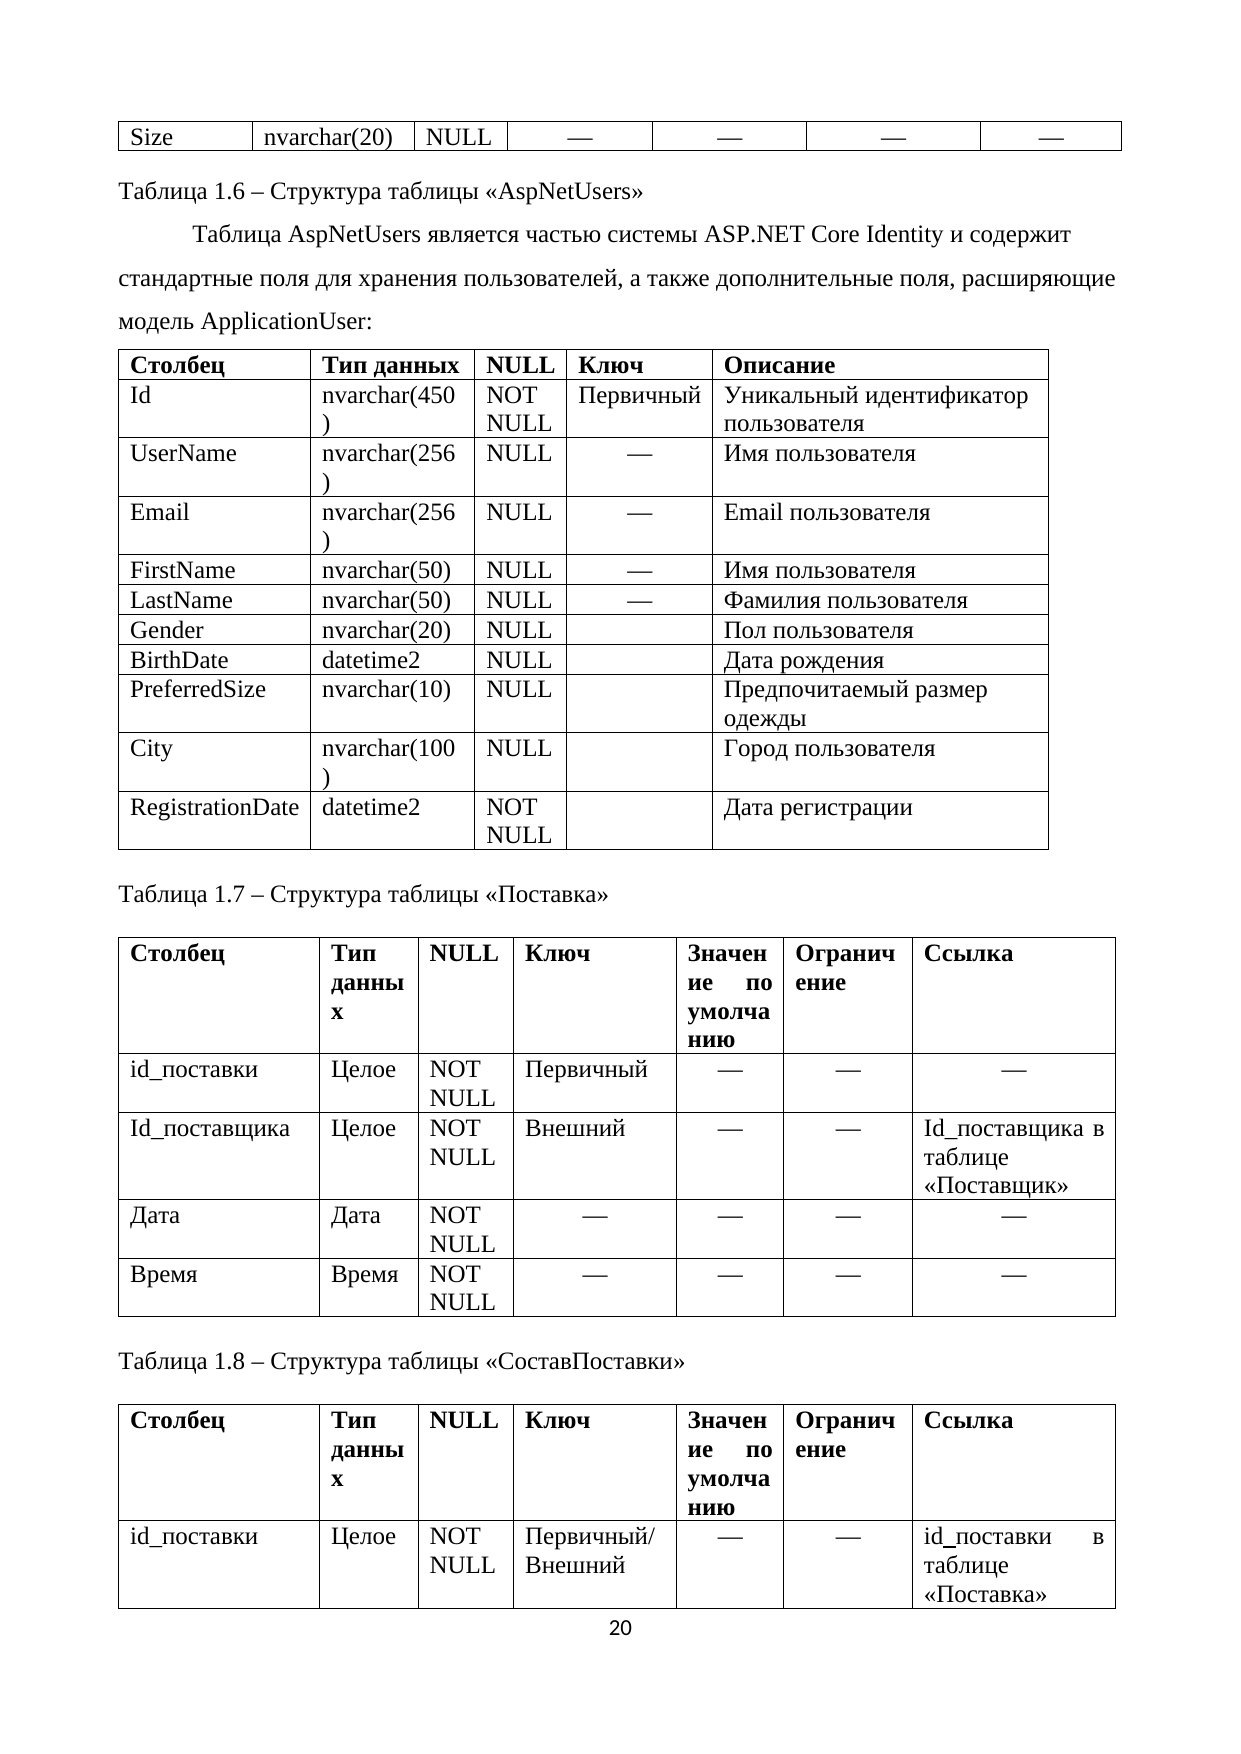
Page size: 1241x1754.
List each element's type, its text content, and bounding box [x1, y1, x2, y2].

table_header Ключ [514, 1405, 676, 1520]
table_cell Целое [320, 1054, 418, 1112]
table_header Ограничение [784, 938, 912, 1053]
table_cell nvarchar(256) [311, 497, 474, 554]
table_cell nvarchar(20) [311, 615, 474, 644]
table_cell Дата [119, 1200, 319, 1258]
table_cell — [981, 122, 1121, 150]
table_cell Внешний [514, 1113, 676, 1199]
table_cell Первичный [514, 1054, 676, 1112]
table_cell BirthDate [119, 645, 310, 673]
table_cell id_поставки [119, 1521, 319, 1608]
table_header Описание [713, 350, 1048, 379]
table_cell [567, 733, 712, 791]
table_cell — [784, 1200, 912, 1258]
table_cell [567, 675, 712, 732]
table_cell Id_поставщика [119, 1113, 319, 1199]
table_cell NOT NULL [419, 1054, 513, 1112]
table_cell — [567, 438, 712, 496]
table_cell — [567, 585, 712, 614]
table_cell NULL [475, 585, 566, 614]
table_cell NULL [415, 122, 507, 150]
table_cell — [913, 1259, 1115, 1316]
table_cell Дата [320, 1200, 418, 1258]
table_cell — [677, 1054, 783, 1112]
table_cell Целое [320, 1113, 418, 1199]
table_cell Email пользователя [713, 497, 1048, 554]
table_header Значение по умолчанию [677, 938, 783, 1053]
table_cell Имя пользователя [713, 438, 1048, 496]
table_cell Пол пользователя [713, 615, 1048, 644]
table_header Столбец [119, 938, 319, 1053]
table_cell nvarchar(10) [311, 675, 474, 732]
table_cell NULL [475, 555, 566, 584]
table_header Ссылка [913, 938, 1115, 1053]
table_cell — [567, 497, 712, 554]
table_header NULL [419, 1405, 513, 1520]
table_cell Город пользователя [713, 733, 1048, 791]
table_cell datetime2 [311, 792, 474, 849]
table_header Тип данных [320, 1405, 418, 1520]
table_header Значение по умолчанию [677, 1405, 783, 1520]
table_cell — [677, 1521, 783, 1608]
table_header Ограничение [784, 1405, 912, 1520]
table_cell NOT NULL [419, 1200, 513, 1258]
table_cell FirstName [119, 555, 310, 584]
table_cell [567, 792, 712, 849]
text Таблица 1.8 – Структура таблицы «СоставПоставки» [118, 1346, 1122, 1375]
table_cell NULL [475, 645, 566, 673]
table_cell nvarchar(450) [311, 380, 474, 437]
table_cell — [653, 122, 806, 150]
table_cell NULL [475, 733, 566, 791]
table_cell datetime2 [311, 645, 474, 673]
table_cell nvarchar(50) [311, 555, 474, 584]
table_cell NULL [475, 497, 566, 554]
table_cell LastName [119, 585, 310, 614]
table_header NULL [475, 350, 566, 379]
table_cell City [119, 733, 310, 791]
text Таблица 1.7 – Структура таблицы «Поставка» [118, 879, 1122, 908]
table_header Столбец [119, 350, 310, 379]
table_cell Gender [119, 615, 310, 644]
table_cell id_поставки в таблице «Поставка» [913, 1521, 1115, 1608]
table_cell NOT NULL [419, 1113, 513, 1199]
table_cell Имя пользователя [713, 555, 1048, 584]
table_cell — [677, 1200, 783, 1258]
table_cell Предпочитаемый размер одежды [713, 675, 1048, 732]
table_cell RegistrationDate [119, 792, 310, 849]
table_cell NOT NULL [475, 792, 566, 849]
table_header Столбец [119, 1405, 319, 1520]
table_header Ключ [567, 350, 712, 379]
table_cell Первичный [567, 380, 712, 437]
table_cell Id_поставщика в таблице «Поставщик» [913, 1113, 1115, 1199]
table_cell Дата рождения [713, 645, 1048, 673]
table_cell NOT NULL [419, 1521, 513, 1608]
table_cell — [784, 1113, 912, 1199]
table_cell Уникальный идентификатор пользователя [713, 380, 1048, 437]
table_cell Время [320, 1259, 418, 1316]
table_cell Id [119, 380, 310, 437]
table_cell id_поставки [119, 1054, 319, 1112]
table_cell NULL [475, 675, 566, 732]
table_cell — [807, 122, 980, 150]
text Таблица AspNetUsers является частью системы ASP.NET Core Identity и содержит стандартные поля для хранения пользователей, а также дополнительные поля, расширяющие модель ApplicationUser: [118, 219, 1122, 334]
table_cell nvarchar(256) [311, 438, 474, 496]
table_cell [567, 615, 712, 644]
table_cell NULL [475, 615, 566, 644]
table_cell Фамилия пользователя [713, 585, 1048, 614]
table_cell [567, 645, 712, 673]
table_cell Size [119, 122, 252, 150]
table_cell PreferredSize [119, 675, 310, 732]
table_cell NULL [475, 438, 566, 496]
table_cell — [514, 1259, 676, 1316]
table_cell Первичный/Внешний [514, 1521, 676, 1608]
table_header Ссылка [913, 1405, 1115, 1520]
table_header Тип данных [311, 350, 474, 379]
table_header Тип данных [320, 938, 418, 1053]
table_cell Email [119, 497, 310, 554]
table_cell — [913, 1054, 1115, 1112]
table_cell NOT NULL [475, 380, 566, 437]
table_cell — [677, 1113, 783, 1199]
table_cell NOT NULL [419, 1259, 513, 1316]
table_cell — [677, 1259, 783, 1316]
table_header NULL [419, 938, 513, 1053]
table_header Ключ [514, 938, 676, 1053]
table_cell Целое [320, 1521, 418, 1608]
table_cell nvarchar(20) [253, 122, 414, 150]
table_cell — [784, 1054, 912, 1112]
table_cell UserName [119, 438, 310, 496]
table_cell — [784, 1259, 912, 1316]
text Таблица 1.6 – Структура таблицы «AspNetUsers» [118, 176, 1122, 205]
table_cell — [508, 122, 652, 150]
table_cell — [514, 1200, 676, 1258]
table_cell nvarchar(100) [311, 733, 474, 791]
table_cell — [913, 1200, 1115, 1258]
table_cell Дата регистрации [713, 792, 1048, 849]
table_cell nvarchar(50) [311, 585, 474, 614]
table_cell Время [119, 1259, 319, 1316]
table_cell — [784, 1521, 912, 1608]
table_cell — [567, 555, 712, 584]
